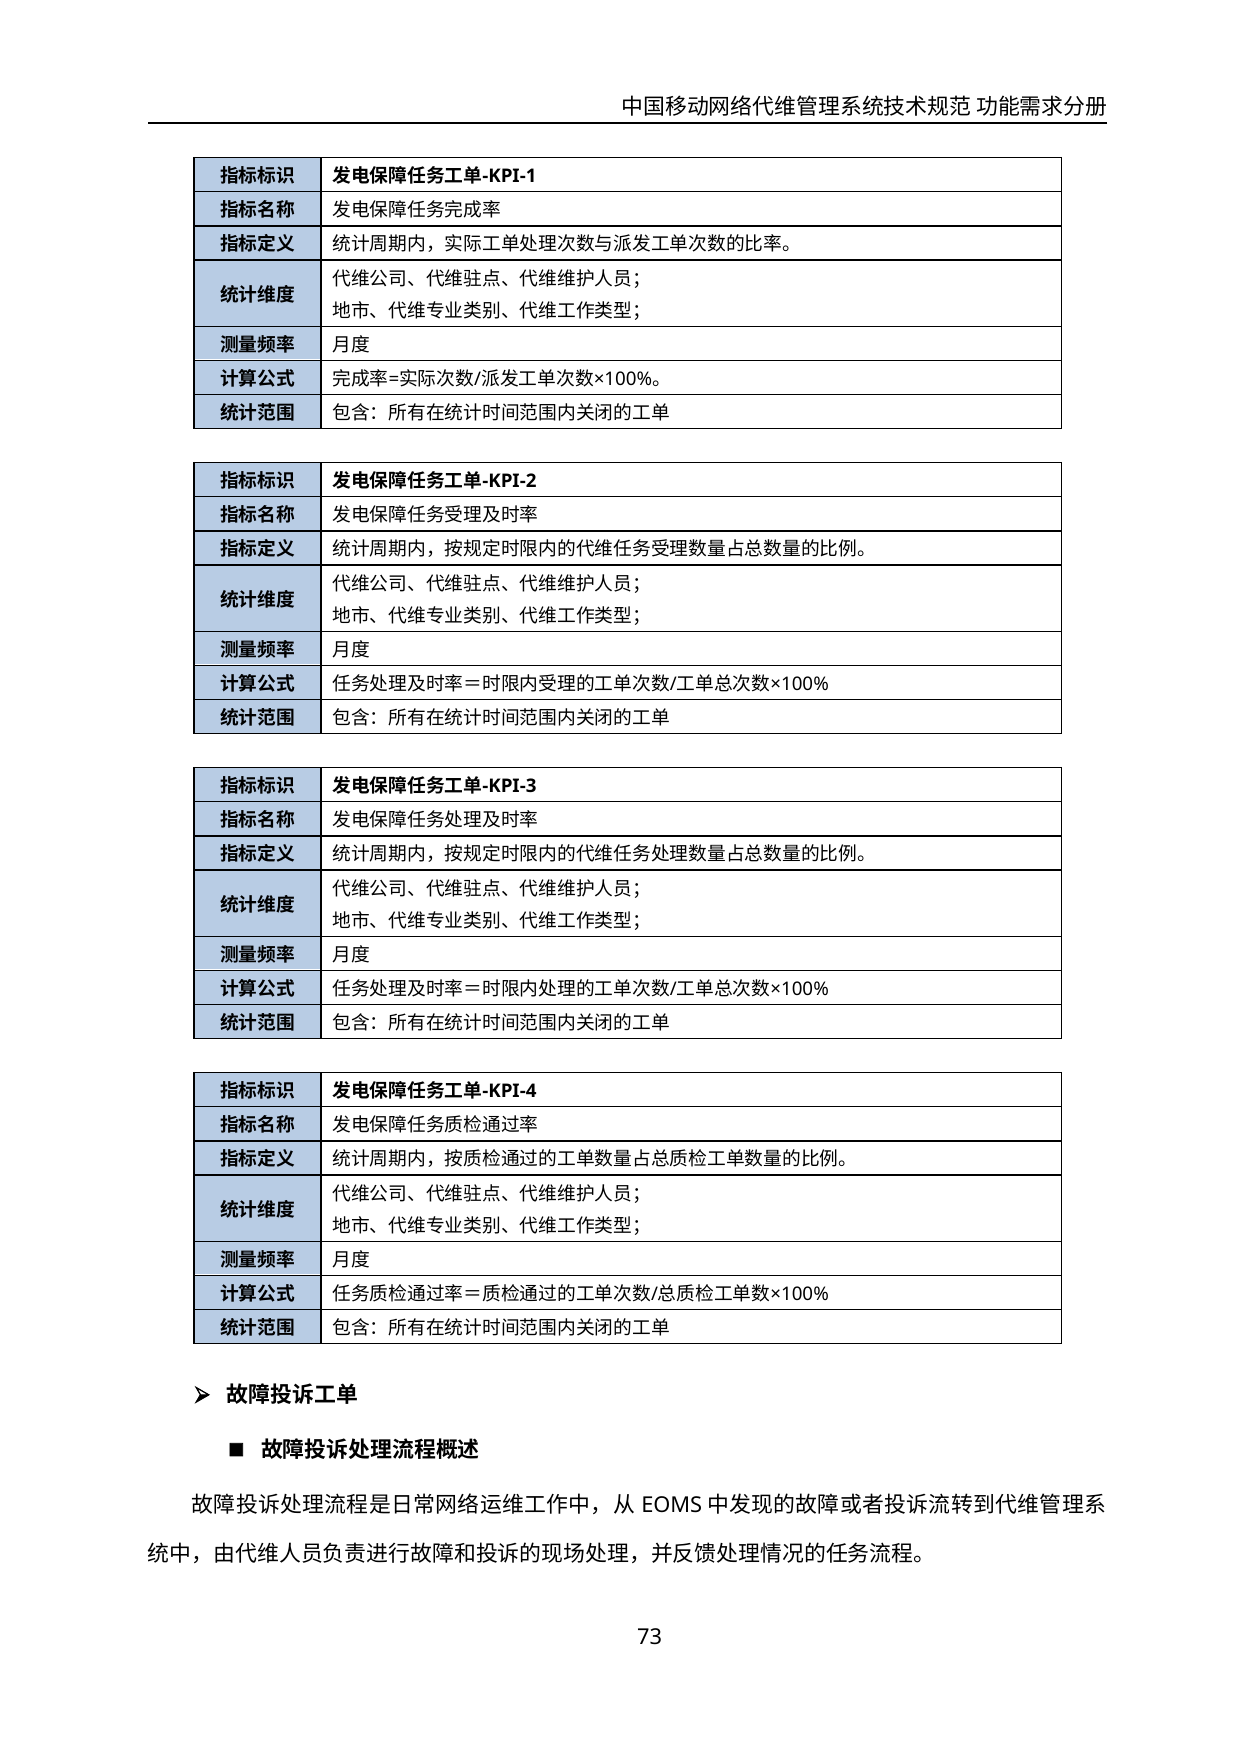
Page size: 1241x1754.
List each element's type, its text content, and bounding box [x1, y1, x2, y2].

list 故障投诉处理流程概述 [228, 1432, 1107, 1464]
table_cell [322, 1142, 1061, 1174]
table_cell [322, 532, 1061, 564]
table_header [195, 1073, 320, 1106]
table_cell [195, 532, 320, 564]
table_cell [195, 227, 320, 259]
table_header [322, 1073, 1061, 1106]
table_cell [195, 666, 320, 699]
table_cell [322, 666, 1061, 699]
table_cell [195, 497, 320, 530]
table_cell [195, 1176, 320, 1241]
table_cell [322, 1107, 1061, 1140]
text 故障投诉处理流程是日常网络运维工作中，从EOMS中发现的故障或者投诉流转到代维管理系统中，由代维人员负责进行故障和投诉的现场处理，并反馈处理情况的任务流程。 [148, 1486, 1107, 1568]
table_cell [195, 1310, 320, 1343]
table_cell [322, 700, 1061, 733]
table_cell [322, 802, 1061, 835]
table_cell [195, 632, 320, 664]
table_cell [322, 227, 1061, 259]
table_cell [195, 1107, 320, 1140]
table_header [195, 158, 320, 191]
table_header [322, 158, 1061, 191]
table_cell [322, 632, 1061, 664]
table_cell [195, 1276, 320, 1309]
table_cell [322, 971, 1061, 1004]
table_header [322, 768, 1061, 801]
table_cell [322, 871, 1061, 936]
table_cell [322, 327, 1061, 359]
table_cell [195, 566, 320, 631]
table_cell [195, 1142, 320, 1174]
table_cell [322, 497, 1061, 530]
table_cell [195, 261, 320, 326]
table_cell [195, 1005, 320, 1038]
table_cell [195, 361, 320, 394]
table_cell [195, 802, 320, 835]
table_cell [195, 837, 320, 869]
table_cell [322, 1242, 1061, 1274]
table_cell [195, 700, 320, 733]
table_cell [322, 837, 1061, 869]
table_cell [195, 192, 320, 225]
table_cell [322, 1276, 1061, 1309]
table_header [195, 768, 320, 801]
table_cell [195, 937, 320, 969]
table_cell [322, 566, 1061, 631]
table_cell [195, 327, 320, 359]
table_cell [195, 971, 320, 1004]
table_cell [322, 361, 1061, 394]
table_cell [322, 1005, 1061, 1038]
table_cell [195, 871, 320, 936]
list 故障投诉工单 [193, 1377, 1107, 1409]
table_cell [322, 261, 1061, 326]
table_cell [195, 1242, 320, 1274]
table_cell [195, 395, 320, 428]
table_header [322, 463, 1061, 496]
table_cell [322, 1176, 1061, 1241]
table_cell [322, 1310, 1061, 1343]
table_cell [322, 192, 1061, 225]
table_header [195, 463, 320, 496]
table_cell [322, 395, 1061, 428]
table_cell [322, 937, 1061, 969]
